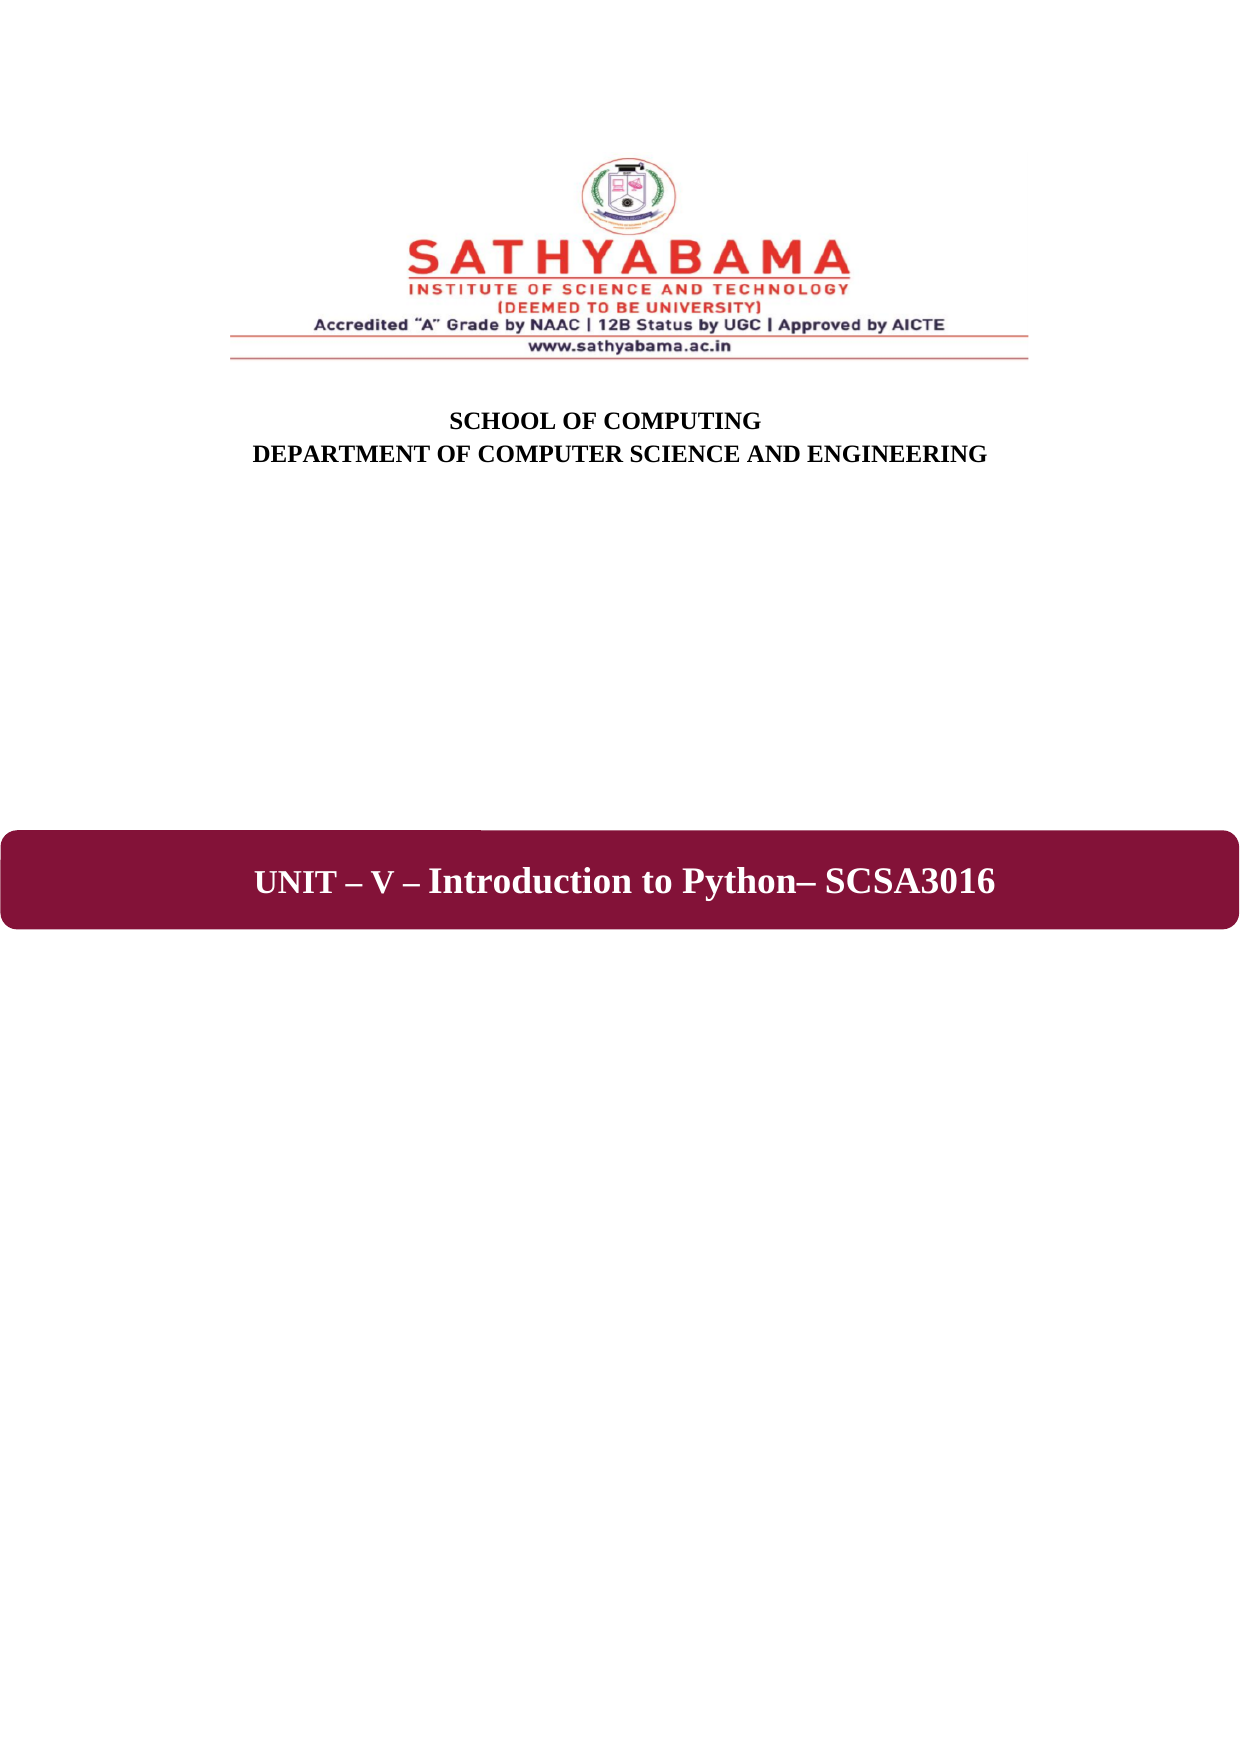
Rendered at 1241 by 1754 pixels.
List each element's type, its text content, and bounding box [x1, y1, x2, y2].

text SCHOOL OF COMPUTING [120, 406, 1090, 435]
text DEPARTMENT OF COMPUTER SCIENCE AND ENGINEERING [150, 439, 1090, 468]
picture [145, 150, 1066, 370]
